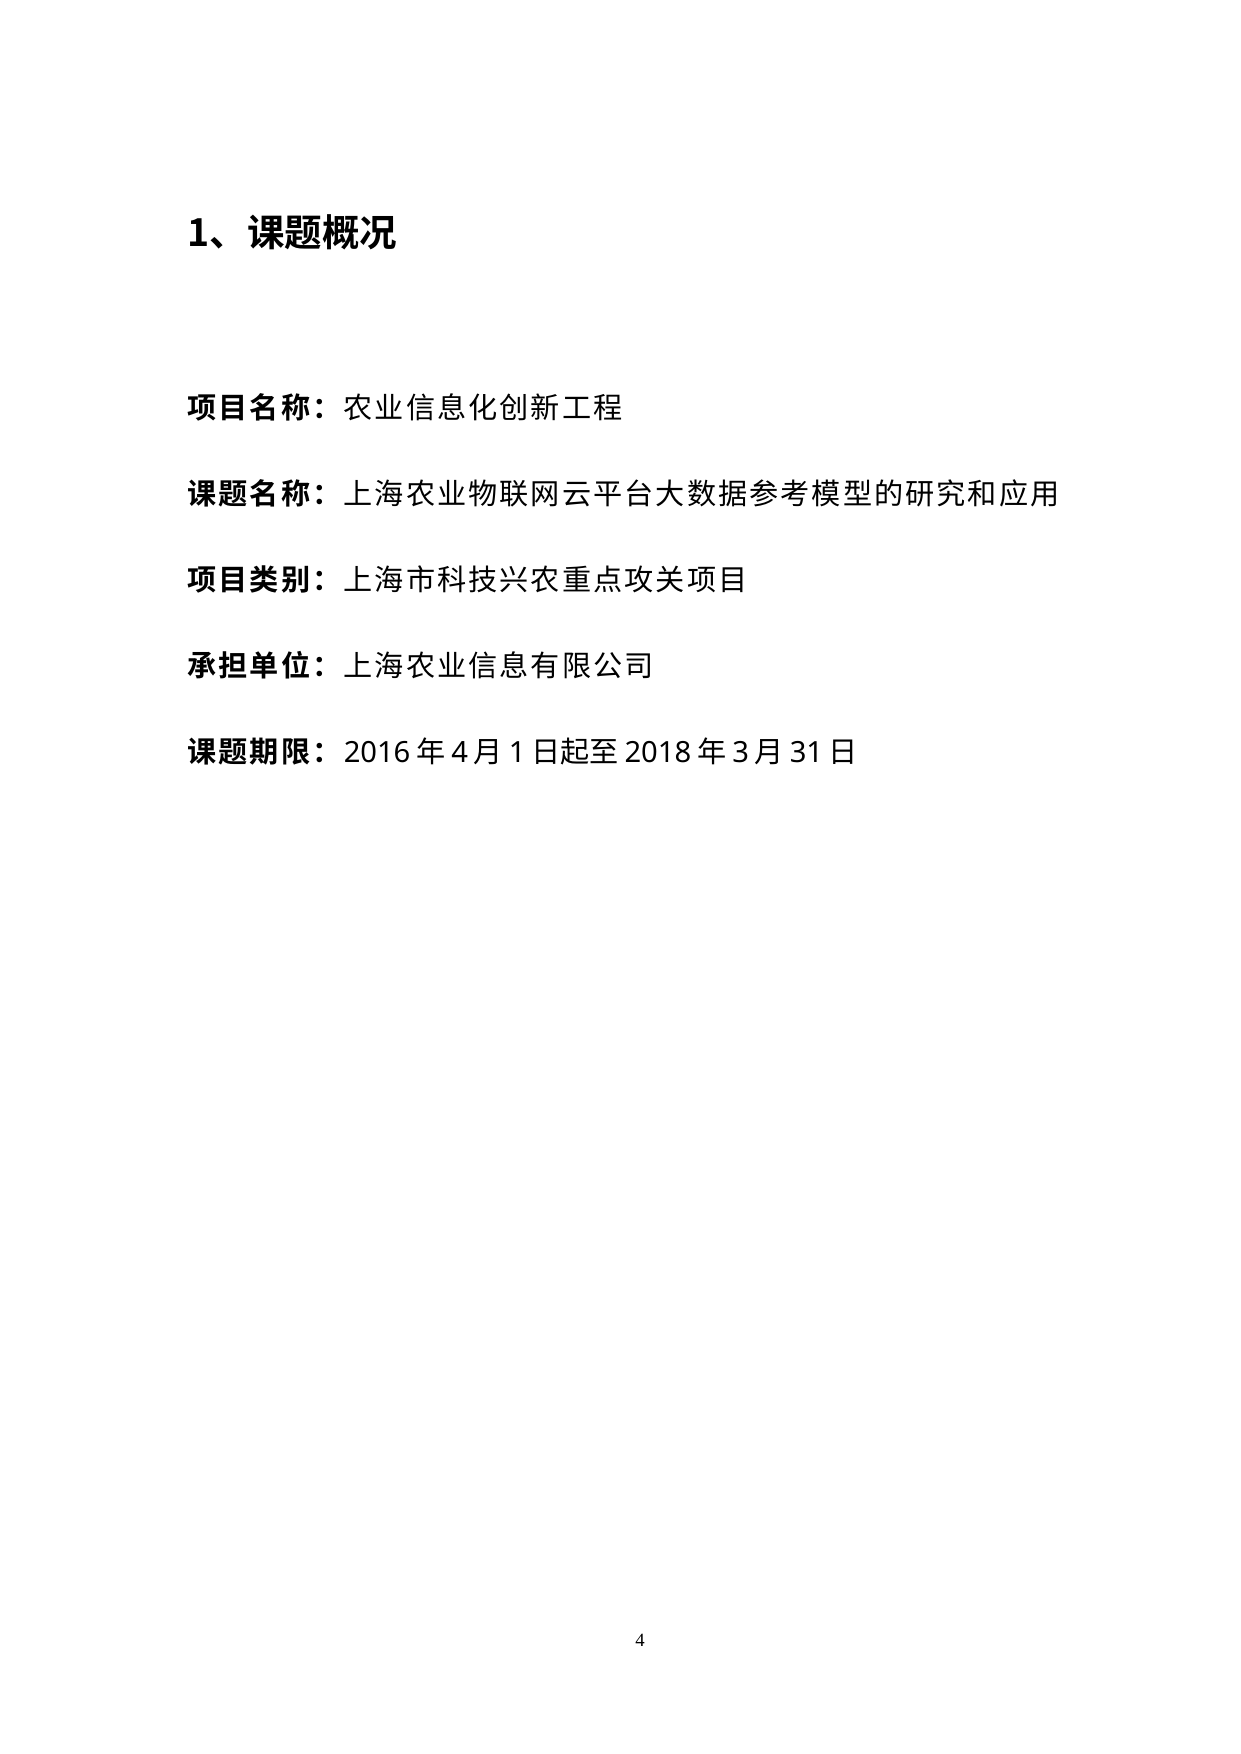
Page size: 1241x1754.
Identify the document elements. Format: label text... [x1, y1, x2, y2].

text 课题期限：2016年4月1日起至2018年3月31日 [187, 718, 1093, 783]
subtitle 1、课题概况 [187, 197, 1093, 262]
text 承担单位：上海农业信息有限公司 [187, 632, 1093, 697]
text 项目名称：农业信息化创新工程 [187, 373, 1093, 438]
text 课题名称：上海农业物联网云平台大数据参考模型的研究和应用 [187, 459, 1093, 524]
text 项目类别：上海市科技兴农重点攻关项目 [187, 546, 1093, 611]
